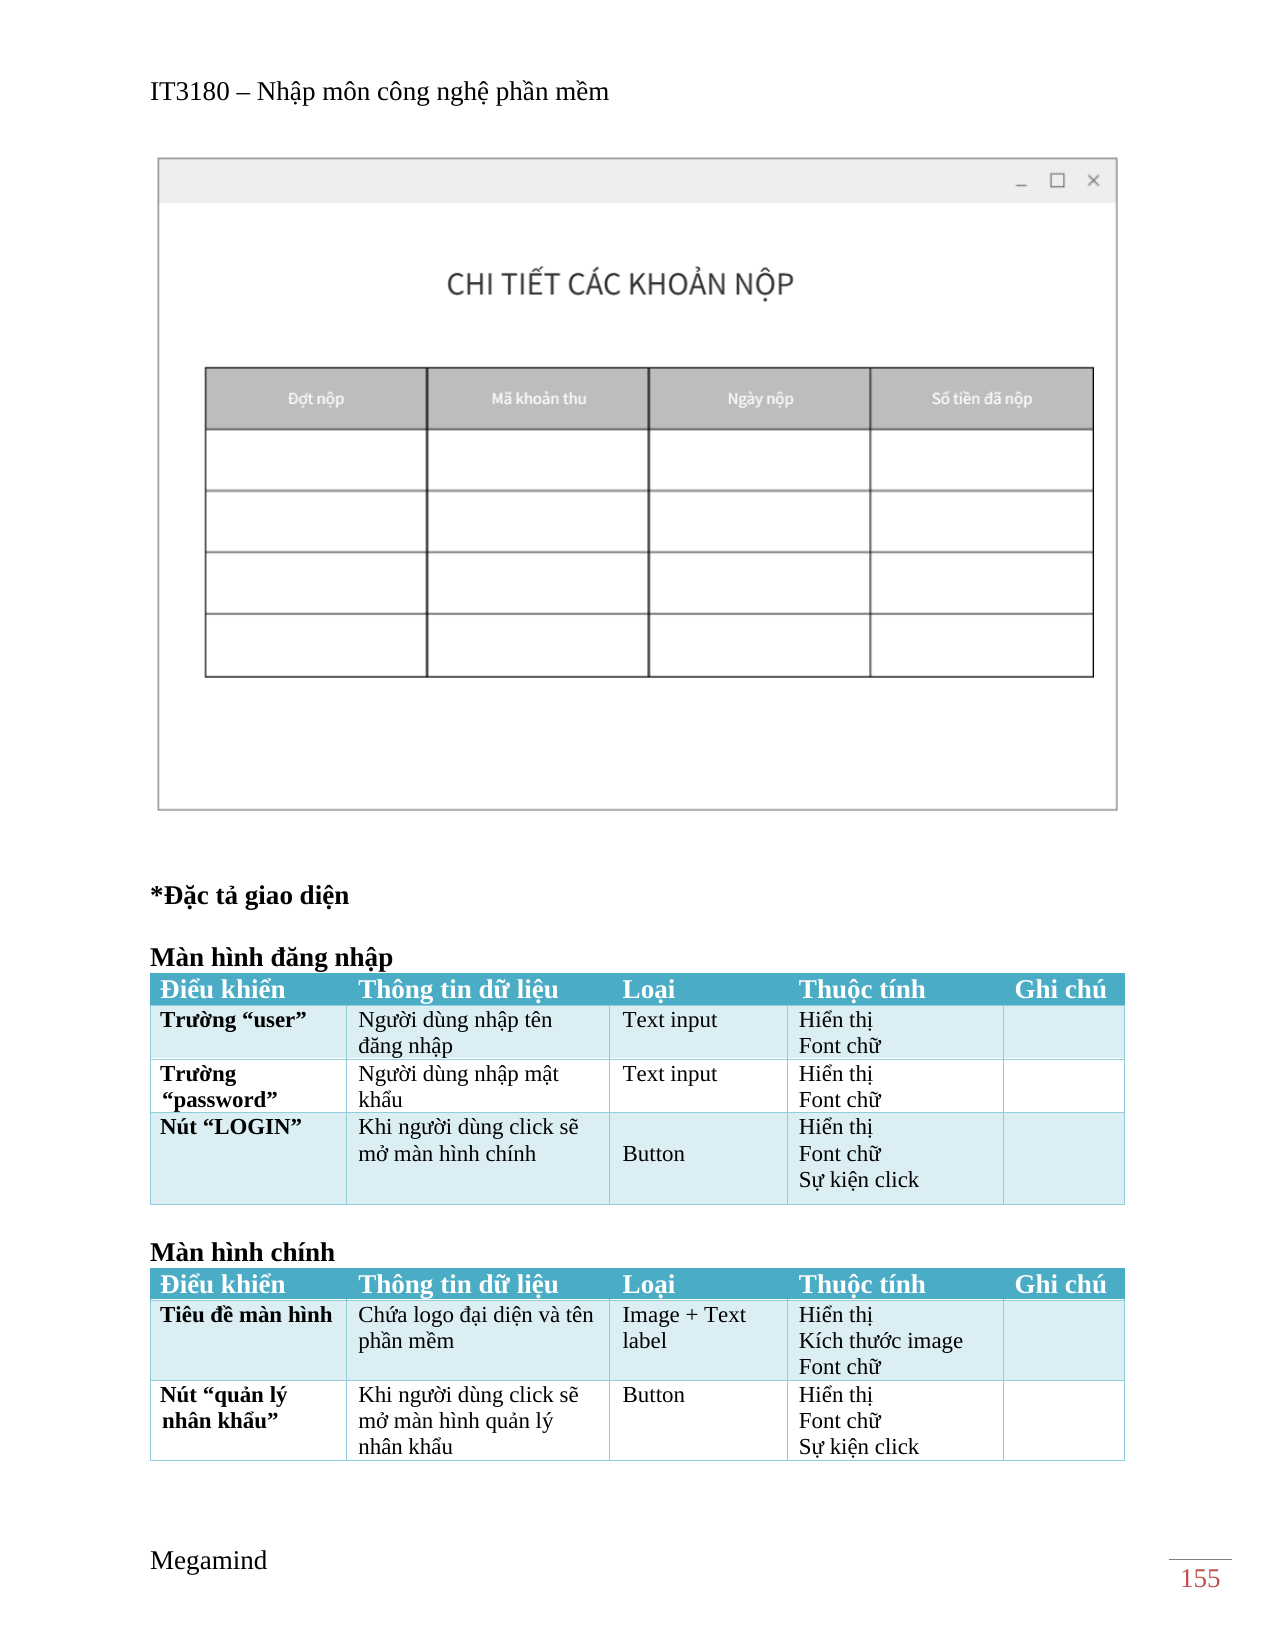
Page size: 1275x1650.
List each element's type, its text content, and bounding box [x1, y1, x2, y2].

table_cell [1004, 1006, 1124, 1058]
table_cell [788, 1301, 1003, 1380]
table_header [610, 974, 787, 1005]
picture [150, 150, 1125, 817]
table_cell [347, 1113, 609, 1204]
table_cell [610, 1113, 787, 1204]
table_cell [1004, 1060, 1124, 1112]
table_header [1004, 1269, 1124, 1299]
text *Đặc tả giao diện [150, 879, 1125, 910]
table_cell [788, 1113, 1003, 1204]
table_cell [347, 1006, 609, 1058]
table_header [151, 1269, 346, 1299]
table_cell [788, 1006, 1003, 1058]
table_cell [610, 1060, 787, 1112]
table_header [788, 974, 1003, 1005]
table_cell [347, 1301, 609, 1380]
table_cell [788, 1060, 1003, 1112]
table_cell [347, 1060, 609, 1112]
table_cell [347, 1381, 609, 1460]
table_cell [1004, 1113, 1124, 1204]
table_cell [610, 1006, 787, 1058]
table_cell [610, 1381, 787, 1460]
text Màn hình đăng nhập [150, 941, 1125, 973]
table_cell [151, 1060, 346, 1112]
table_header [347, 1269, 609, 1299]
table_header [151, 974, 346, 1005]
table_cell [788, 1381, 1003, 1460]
text Màn hình chính [150, 1236, 1125, 1267]
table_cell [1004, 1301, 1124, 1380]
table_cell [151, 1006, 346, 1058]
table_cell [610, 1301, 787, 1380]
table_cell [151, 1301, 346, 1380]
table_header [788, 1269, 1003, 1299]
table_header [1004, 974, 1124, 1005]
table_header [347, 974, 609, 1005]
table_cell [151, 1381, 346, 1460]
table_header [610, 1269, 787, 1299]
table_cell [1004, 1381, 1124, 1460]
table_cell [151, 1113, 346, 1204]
